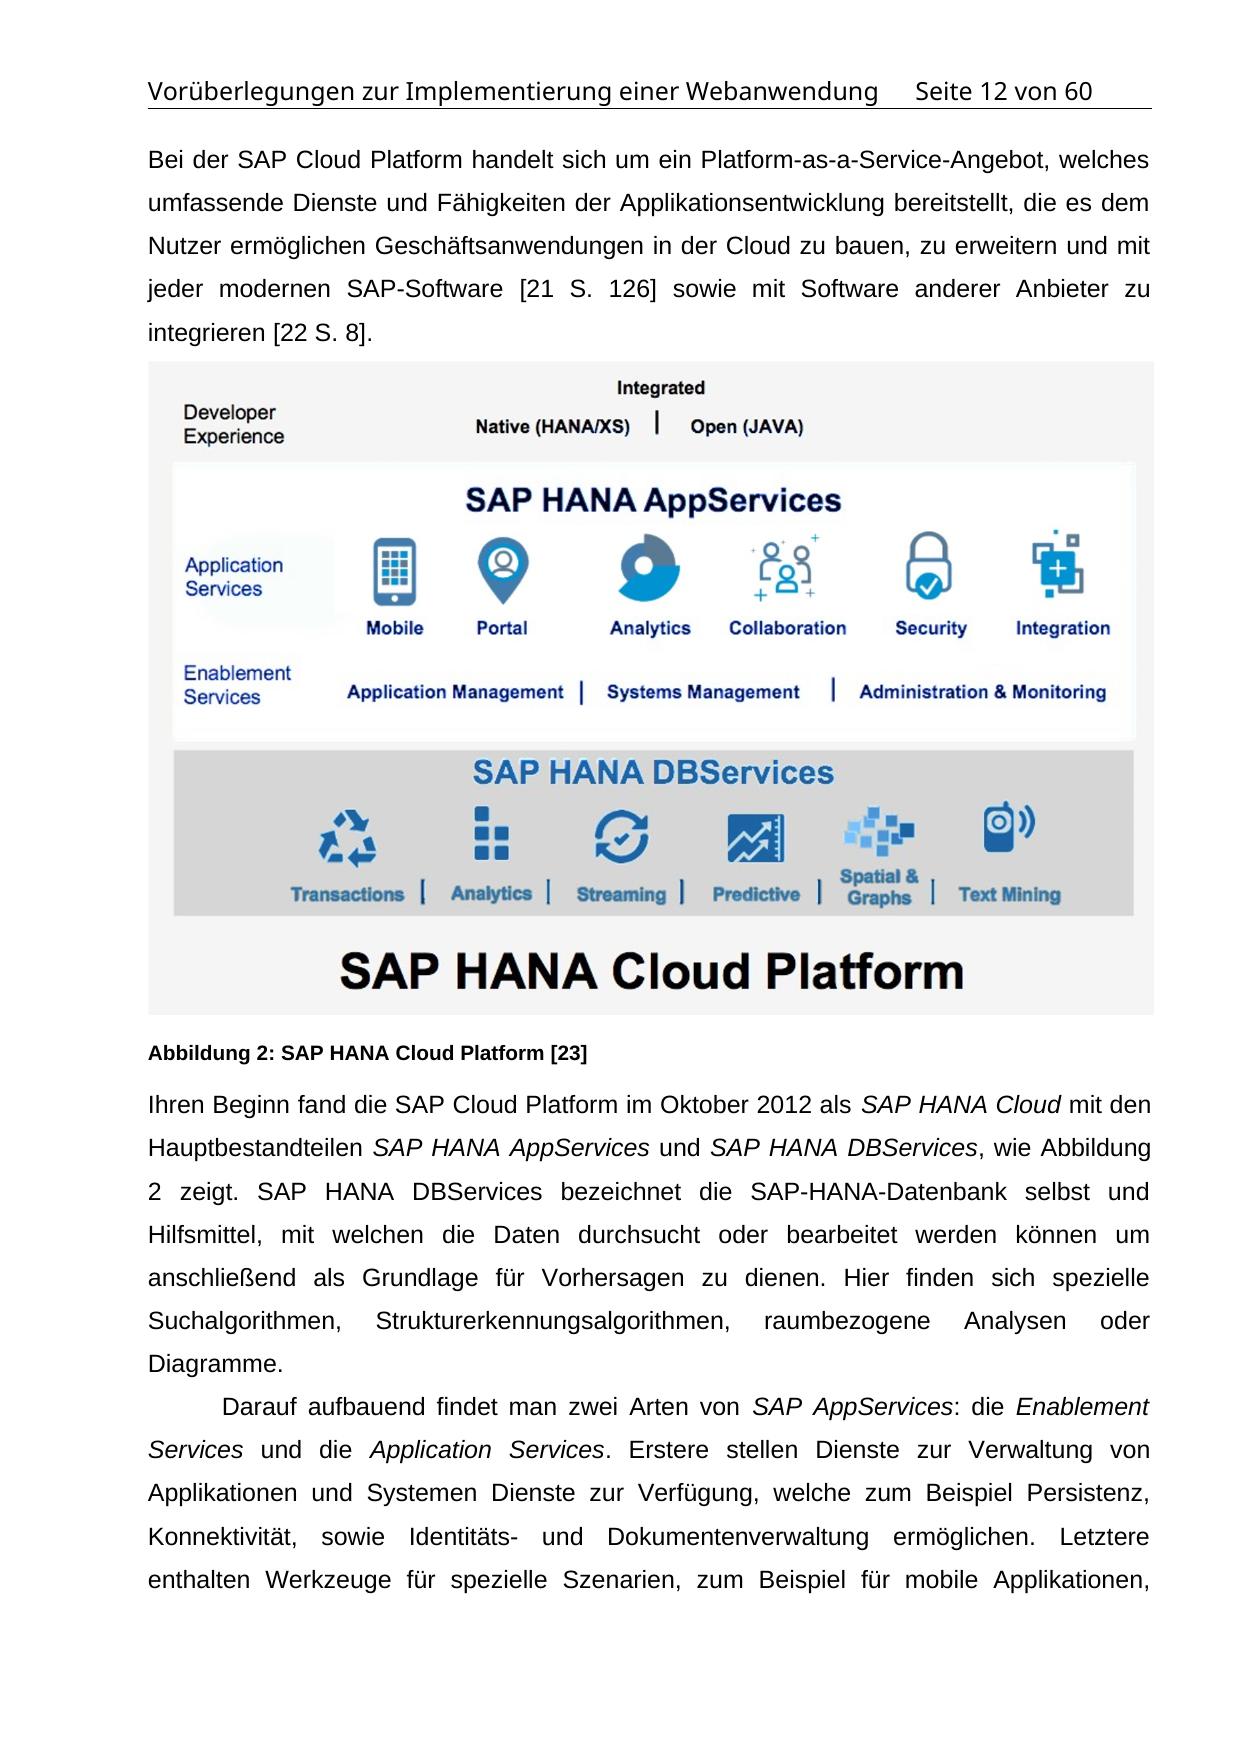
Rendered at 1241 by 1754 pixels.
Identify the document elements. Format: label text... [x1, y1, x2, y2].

text Abbildung 2: SAP HANA Cloud Platform [148, 1041, 1152, 1065]
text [148, 1392, 1152, 1593]
text Bei der SAP Cloud Platform handelt sich um ein Platform-as-a-Service-Angebot, welches umfassende Dienste und Fähigkeiten der Applikationsentwicklung bereitstellt, die es dem Nutzer ermöglichen Geschäftsanwendungen in der Cloud zu bauen, zu erweitern und mit jeder modernen SAP-Software sowie mit Software anderer Anbieter zu integrieren . [148, 145, 1152, 346]
text Ihren Beginn fand die SAP Cloud Platform im Oktober 2012 als SAP HANA Cloud mit den Hauptbestandteilen SAP HANA AppServices und SAP HANA DBServices, wie Abbildung 2 zeigt. SAP HANA DBServices bezeichnet die SAP-HANA-Datenbank selbst und Hilfsmittel, mit welchen die Daten durchsucht oder bearbeitet werden können um anschließend als Grundlage für Vorhersagen zu dienen. Hier finden sich spezielle Suchalgorithmen, Strukturerkennungsalgorithmen, raumbezogene Analysen oder Diagramme. [148, 1090, 1152, 1378]
picture [147, 360, 1155, 1015]
